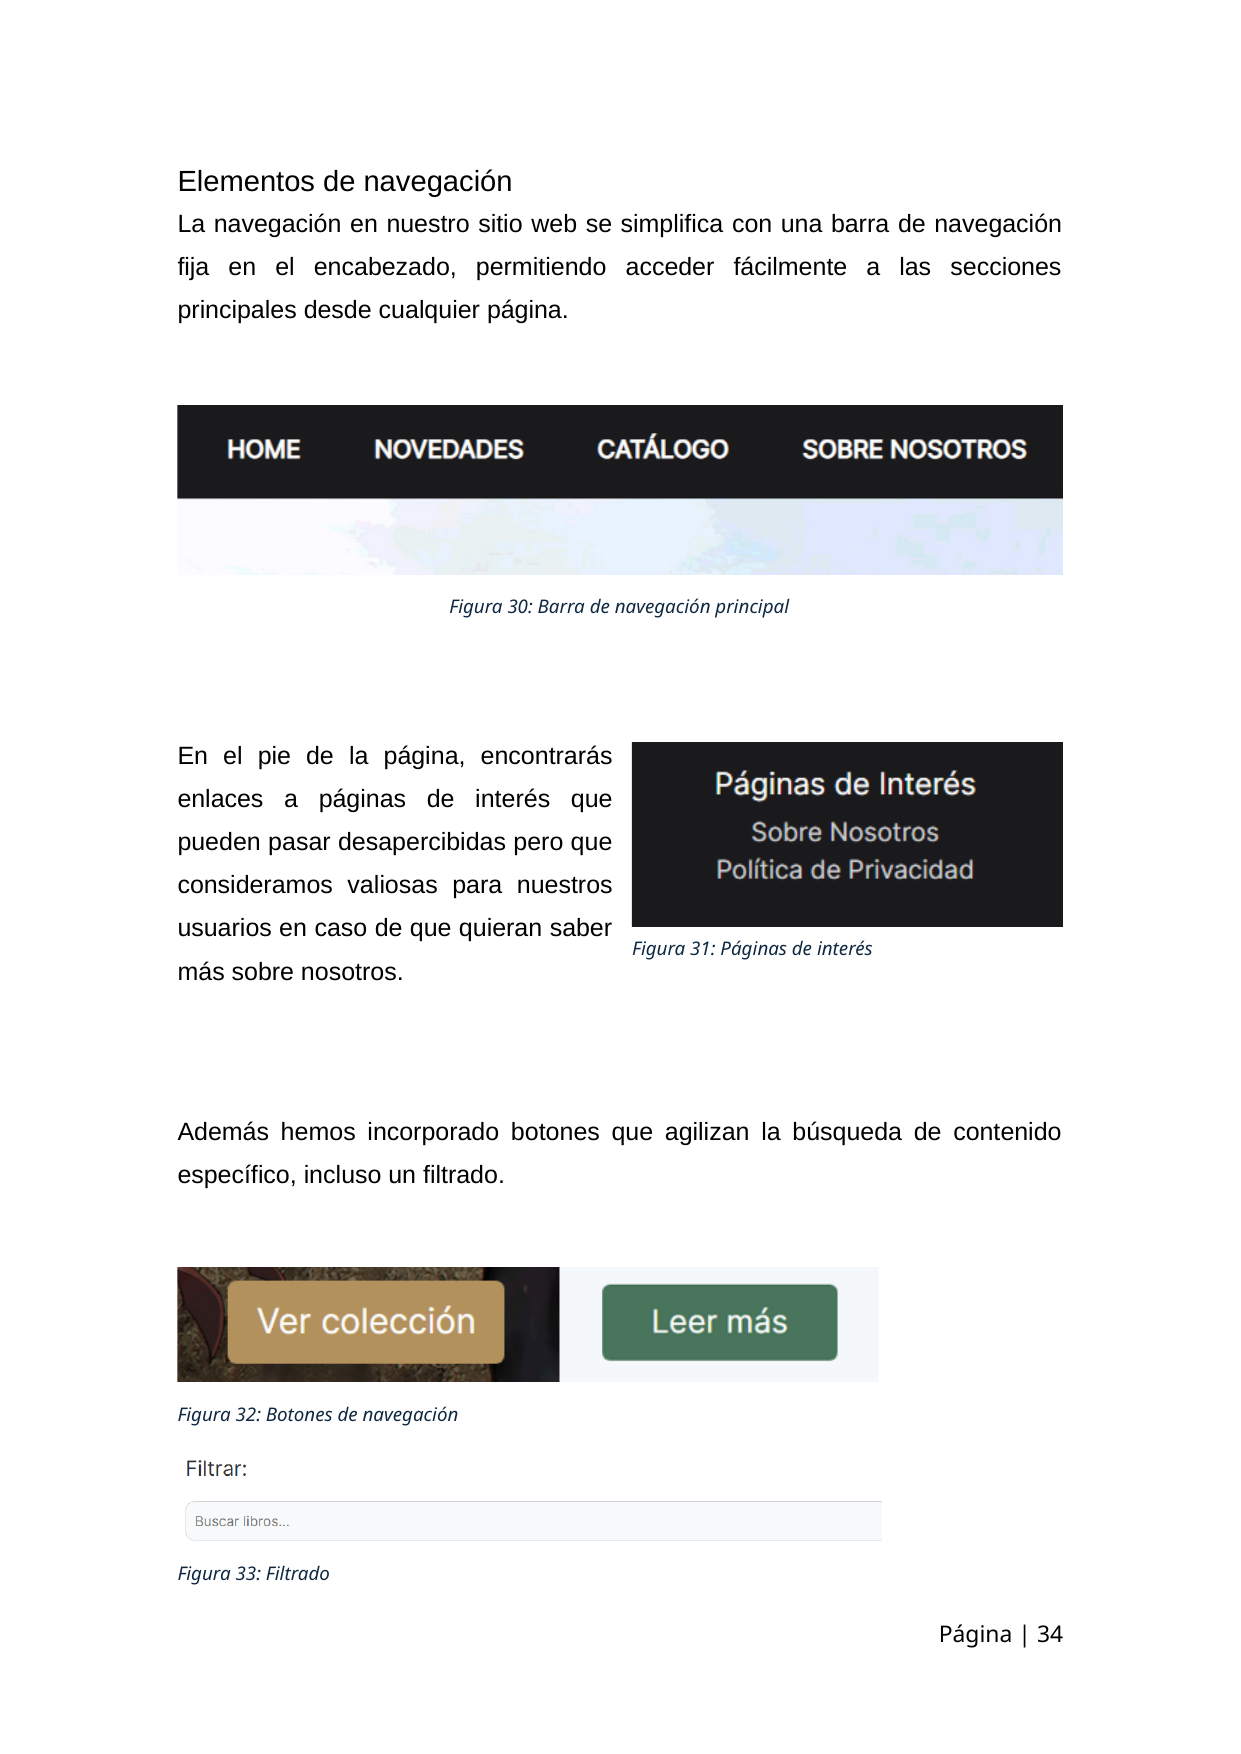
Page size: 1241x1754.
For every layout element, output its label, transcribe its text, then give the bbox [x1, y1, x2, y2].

text Figura 30: Barra de navegación principal [177, 594, 1063, 619]
picture [177, 1447, 882, 1541]
text Además hemos incorporado botones que agilizan la búsqueda de contenido específico, incluso un filtrado. [177, 1117, 1063, 1189]
picture [631, 742, 1063, 927]
picture [177, 405, 1063, 575]
text La navegación en nuestro sitio web se simplifica con una barra de navegación fija en el encabezado, permitiendo acceder fácilmente a las secciones principales desde cualquier página. [177, 209, 1063, 324]
picture [177, 1267, 879, 1382]
subtitle Elementos de navegación [177, 164, 1063, 198]
text Figura 32: Botones de navegación [177, 1401, 1063, 1427]
text Figura 33: Filtrado [177, 1560, 1063, 1585]
